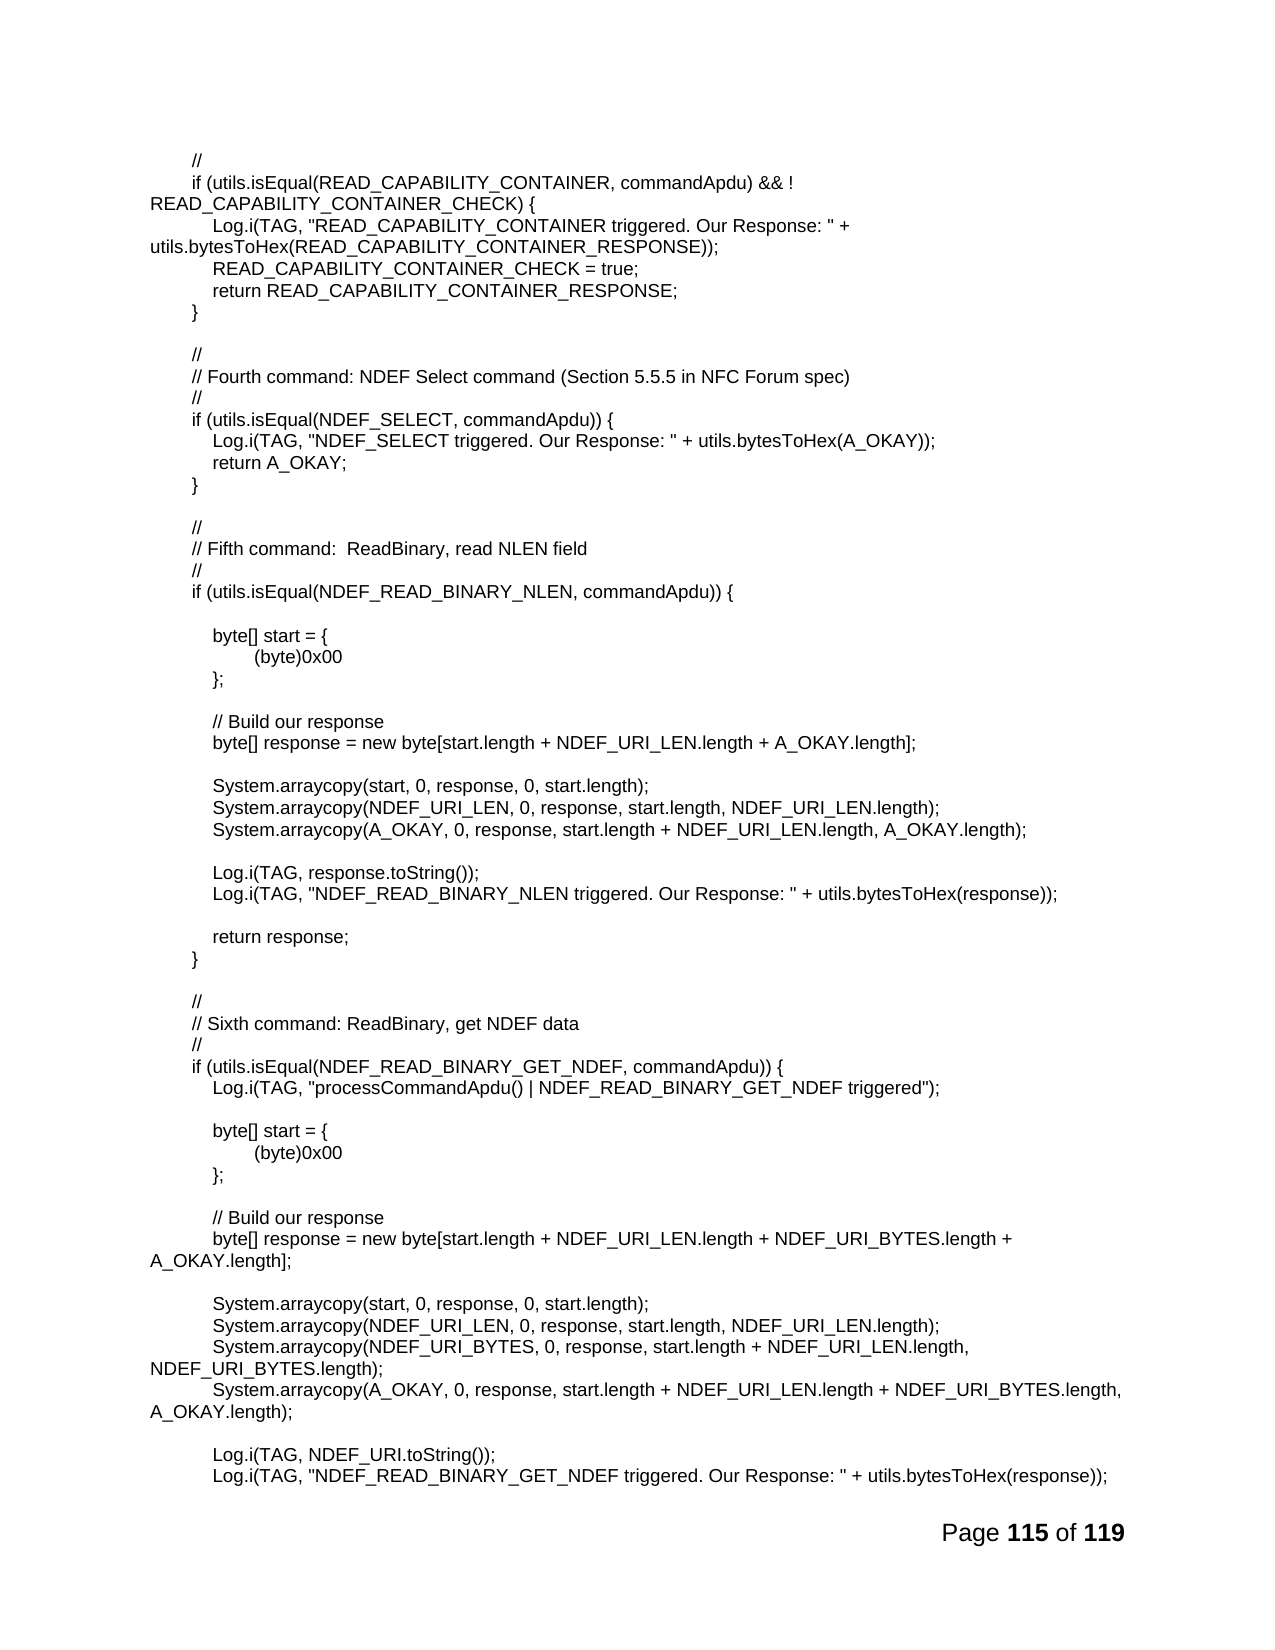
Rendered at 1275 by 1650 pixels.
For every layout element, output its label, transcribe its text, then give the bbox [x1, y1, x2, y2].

text // Build our response [150, 1207, 1125, 1228]
text Log.i(TAG, "processCommandApdu() | NDEF_READ_BINARY_GET_NDEF triggered"); [150, 1077, 1125, 1099]
text // [150, 150, 1125, 172]
text (byte)0x00 [150, 1142, 1125, 1163]
text // [150, 991, 1125, 1012]
text return READ_CAPABILITY_CONTAINER_RESPONSE; [150, 279, 1125, 301]
text // Fifth command: ReadBinary, read NLEN field [150, 538, 1125, 560]
text if (utils.isEqual(NDEF_SELECT, commandApdu)) { [150, 409, 1125, 430]
text // Build our response [150, 711, 1125, 732]
text System.arraycopy(NDEF_URI_BYTES, 0, response, start.length + NDEF_URI_LEN.length, NDEF_URI_BYTES.length); [150, 1336, 1125, 1379]
text System.arraycopy(A_OKAY, 0, response, start.length + NDEF_URI_LEN.length, A_OKAY.length); [150, 818, 1125, 840]
text Log.i(TAG, "NDEF_READ_BINARY_NLEN triggered. Our Response: " + utils.bytesToHex(response)); [150, 883, 1125, 905]
text READ_CAPABILITY_CONTAINER_CHECK = true; [150, 258, 1125, 279]
text System.arraycopy(A_OKAY, 0, response, start.length + NDEF_URI_LEN.length + NDEF_URI_BYTES.length, A_OKAY.length); [150, 1379, 1125, 1422]
text if (utils.isEqual(NDEF_READ_BINARY_GET_NDEF, commandApdu)) { [150, 1056, 1125, 1077]
text }; [150, 1163, 1125, 1185]
text // [150, 517, 1125, 538]
text System.arraycopy(NDEF_URI_LEN, 0, response, start.length, NDEF_URI_LEN.length); [150, 797, 1125, 818]
text }; [150, 667, 1125, 689]
text // [150, 560, 1125, 581]
text byte[] response = new byte[start.length + NDEF_URI_LEN.length + NDEF_URI_BYTES.length + A_OKAY.length]; [150, 1228, 1125, 1271]
text // [150, 1034, 1125, 1056]
text (byte)0x00 [150, 646, 1125, 667]
text System.arraycopy(NDEF_URI_LEN, 0, response, start.length, NDEF_URI_LEN.length); [150, 1314, 1125, 1336]
text System.arraycopy(start, 0, response, 0, start.length); [150, 1293, 1125, 1314]
text Log.i(TAG, "READ_CAPABILITY_CONTAINER triggered. Our Response: " + utils.bytesToHex(READ_CAPABILITY_CONTAINER_RESPONSE)); [150, 215, 1125, 258]
text // [150, 344, 1125, 366]
text // [150, 387, 1125, 409]
text // Sixth command: ReadBinary, get NDEF data [150, 1012, 1125, 1034]
text } [150, 301, 1125, 322]
text Log.i(TAG, NDEF_URI.toString()); [150, 1444, 1125, 1465]
text Log.i(TAG, "NDEF_READ_BINARY_GET_NDEF triggered. Our Response: " + utils.bytesToHex(response)); [150, 1465, 1125, 1487]
text byte[] response = new byte[start.length + NDEF_URI_LEN.length + A_OKAY.length]; [150, 732, 1125, 754]
text byte[] start = { [150, 1120, 1125, 1142]
text Log.i(TAG, "NDEF_SELECT triggered. Our Response: " + utils.bytesToHex(A_OKAY)); [150, 430, 1125, 452]
text System.arraycopy(start, 0, response, 0, start.length); [150, 775, 1125, 797]
text if (utils.isEqual(READ_CAPABILITY_CONTAINER, commandApdu) && !READ_CAPABILITY_CONTAINER_CHECK) { [150, 172, 1125, 215]
text Log.i(TAG, response.toString()); [150, 862, 1125, 883]
text } [150, 948, 1125, 969]
text // Fourth command: NDEF Select command (Section 5.5.5 in NFC Forum spec) [150, 366, 1125, 387]
text return A_OKAY; [150, 452, 1125, 473]
text return response; [150, 926, 1125, 948]
text if (utils.isEqual(NDEF_READ_BINARY_NLEN, commandApdu)) { [150, 581, 1125, 603]
text byte[] start = { [150, 624, 1125, 646]
text } [150, 473, 1125, 495]
